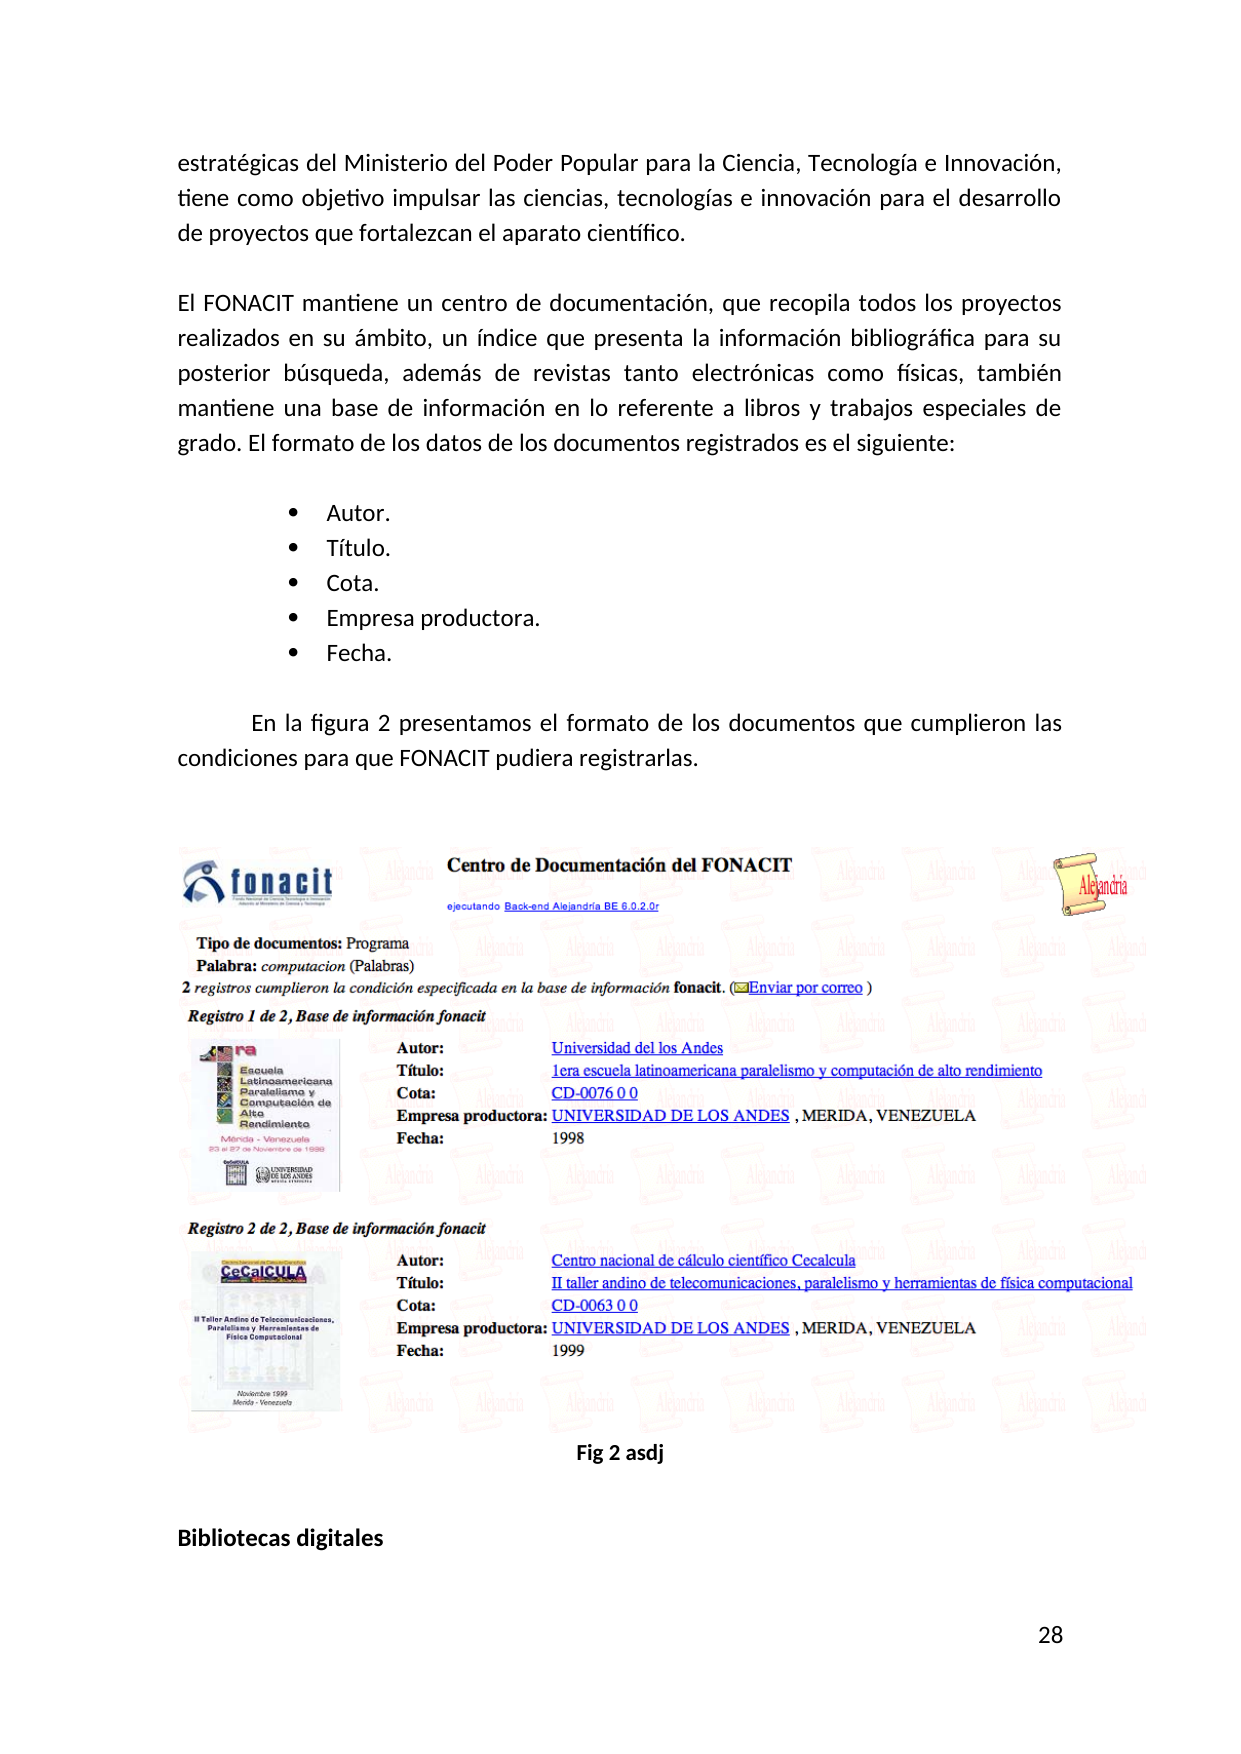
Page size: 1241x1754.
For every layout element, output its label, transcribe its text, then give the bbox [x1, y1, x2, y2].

list Fecha. [289, 638, 1063, 668]
list Bibliotecas digitales [177, 1522, 1063, 1552]
list Cota. [289, 568, 1063, 598]
list El FONACIT mantiene un centro de documentación, que recopila todos los proyectos realizados en su ámbito, un índice que presenta la información bibliográfica para su posterior búsqueda, además de revistas tanto electrónicas como físicas, también mantiene una base de información en lo referente a libros y trabajos especiales de grado. El formato de los datos de los documentos registrados es el siguiente: [177, 288, 1063, 458]
text Fig 2 asdj [177, 1438, 1063, 1466]
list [177, 148, 1063, 248]
list Empresa productora. [289, 603, 1063, 633]
list Título. [289, 533, 1063, 563]
picture [177, 847, 1147, 1434]
text En la figura 2 presentamos el formato de los documentos que cumplieron las condiciones para que FONACIT pudiera registrarlas. [177, 708, 1063, 773]
list Autor. [289, 498, 1063, 528]
